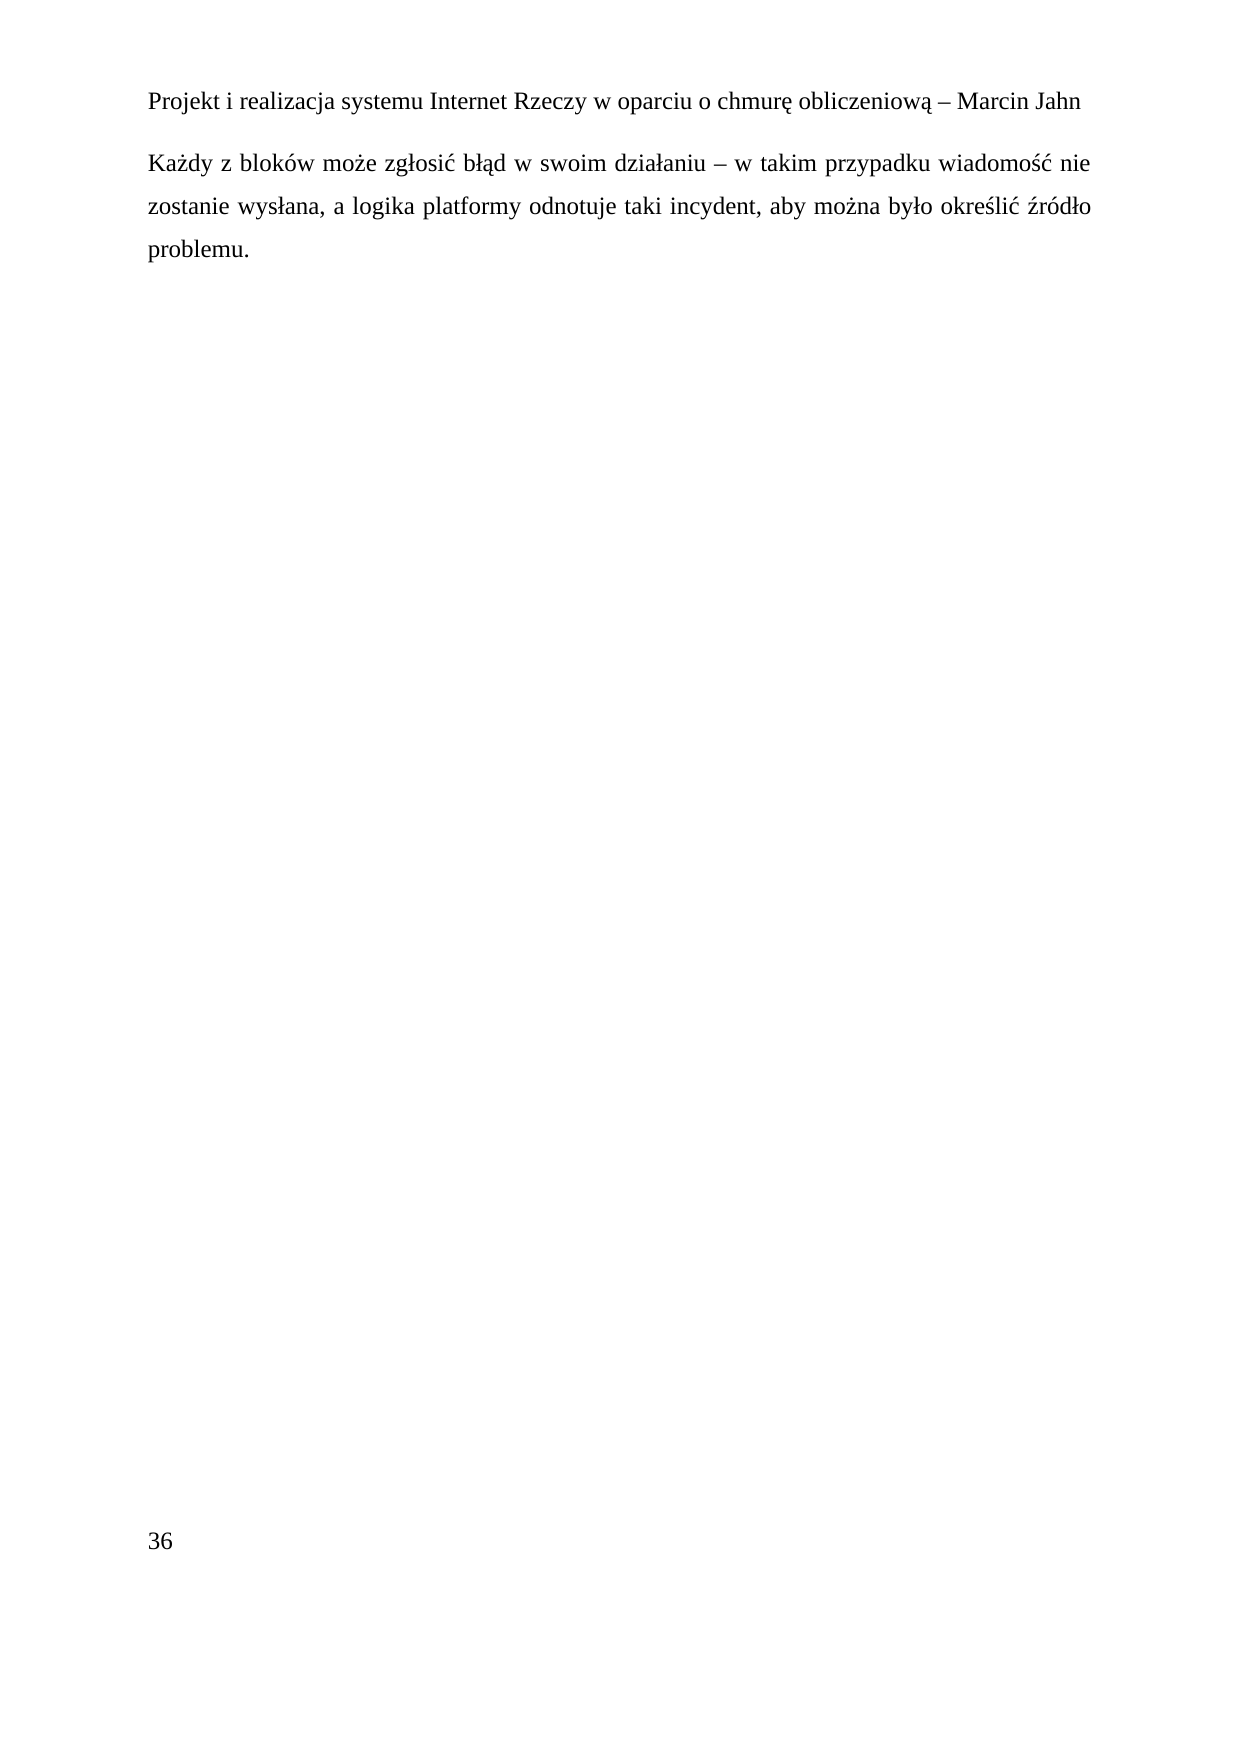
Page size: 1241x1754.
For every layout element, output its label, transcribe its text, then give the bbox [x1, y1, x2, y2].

text Każdy z bloków może zgłosić błąd w swoim działaniu – w takim przypadku wiadomość nie zostanie wysłana, a logika platformy odnotuje taki incydent, aby można było określić źródło problemu. [148, 148, 1093, 263]
